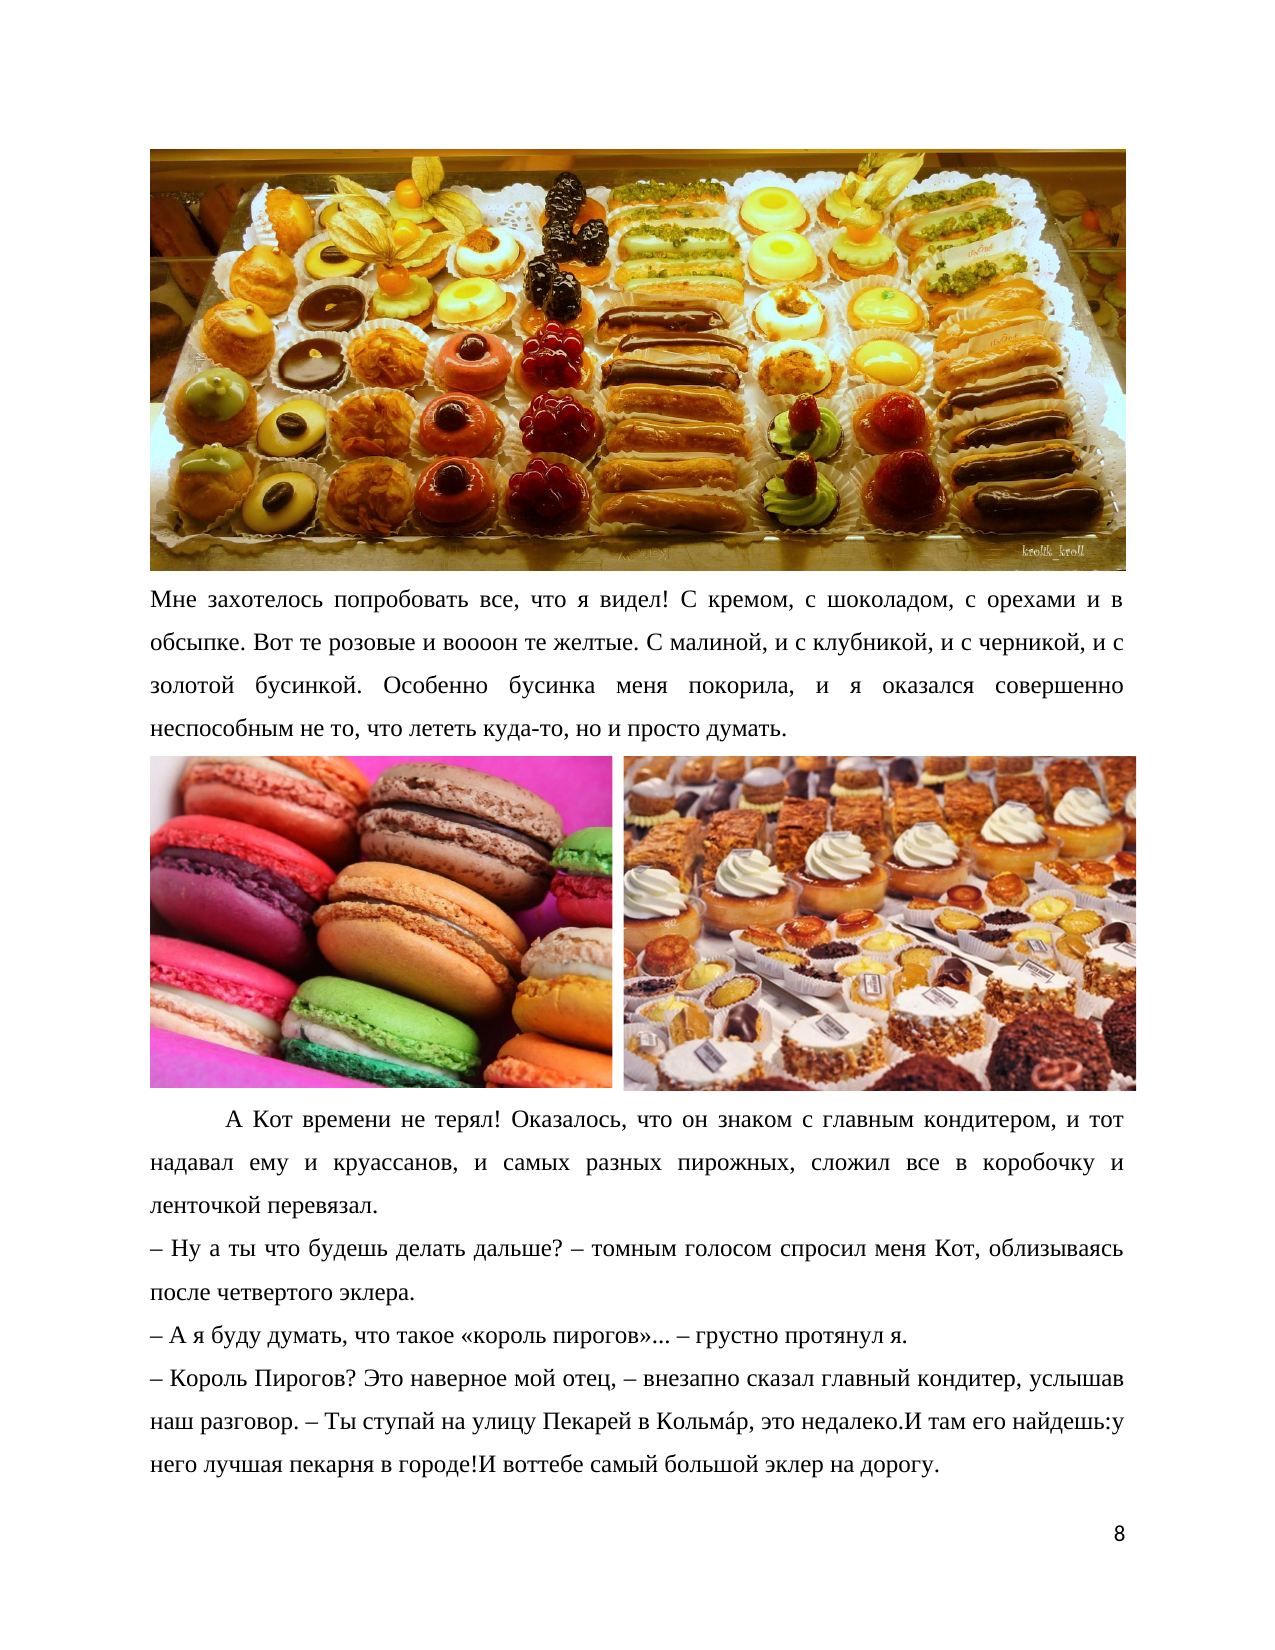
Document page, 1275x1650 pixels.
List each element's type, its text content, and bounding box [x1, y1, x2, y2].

picture [150, 756, 613, 1088]
text – Ну а ты что будешь делать дальше? – томным голосом спросил меня Кот, облизываясь после четвертого эклера. [150, 1233, 1125, 1305]
picture [150, 149, 1126, 571]
text – Король Пирогов? Это наверное мой отец, – внезапно сказал главный кондитер, услышав наш разговор. – Ты ступай на улицу Пекарей в Кольмáр, это недалеко.И там его найдешь:у него лучшая пекарня в городе!И воттебе самый большой эклер на дорогу. [150, 1363, 1125, 1478]
table_header [139, 150, 1136, 584]
picture [623, 756, 1137, 1091]
text А Кот времени не терял! Оказалось, что он знаком с главным кондитером, и тот надавал ему и круассанов, и самых разных пирожных, сложил все в коробочку и ленточкой перевязал. [150, 1104, 1125, 1219]
text Мне захотелось попробовать все, что я видел! С кремом, с шоколадом, с орехами и в обсыпке. Вот те розовые и воооон те желтые. С малиной, и с клубникой, и с черникой, и с золотой бусинкой. Особенно бусинка меня покорила, и я оказался совершенно неспособным не то, что лететь куда-то, но и просто думать. [150, 584, 1125, 742]
table_header [612, 756, 1136, 1104]
table_header [139, 756, 612, 1104]
text – А я буду думать, что такое «король пирогов»... – грустно протянул я. [150, 1320, 1125, 1348]
